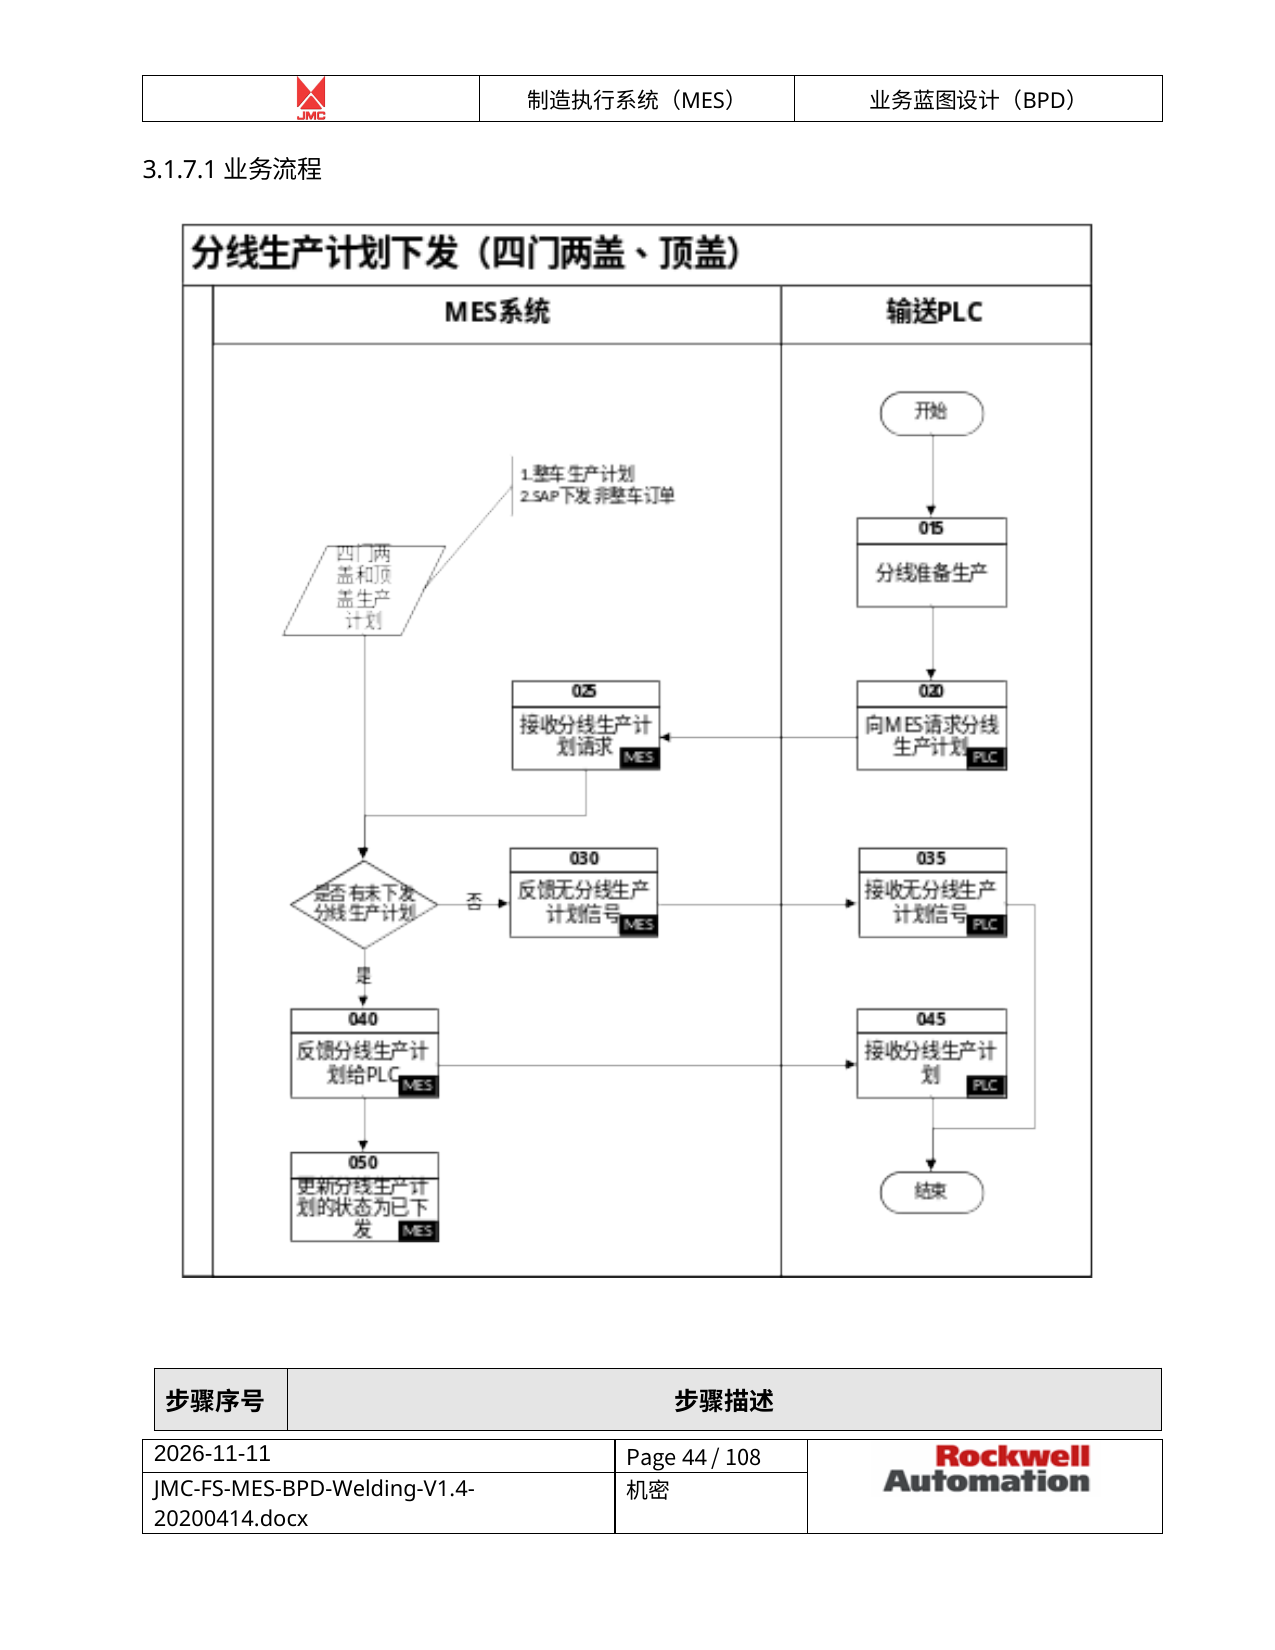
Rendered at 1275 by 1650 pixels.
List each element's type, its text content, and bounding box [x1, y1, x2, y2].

subtitle 业务流程 [142, 150, 1162, 186]
table_header 步骤序号 [155, 1369, 287, 1430]
picture [296, 76, 326, 121]
table_header 步骤描述 [288, 1369, 1161, 1430]
picture [868, 1440, 1101, 1497]
